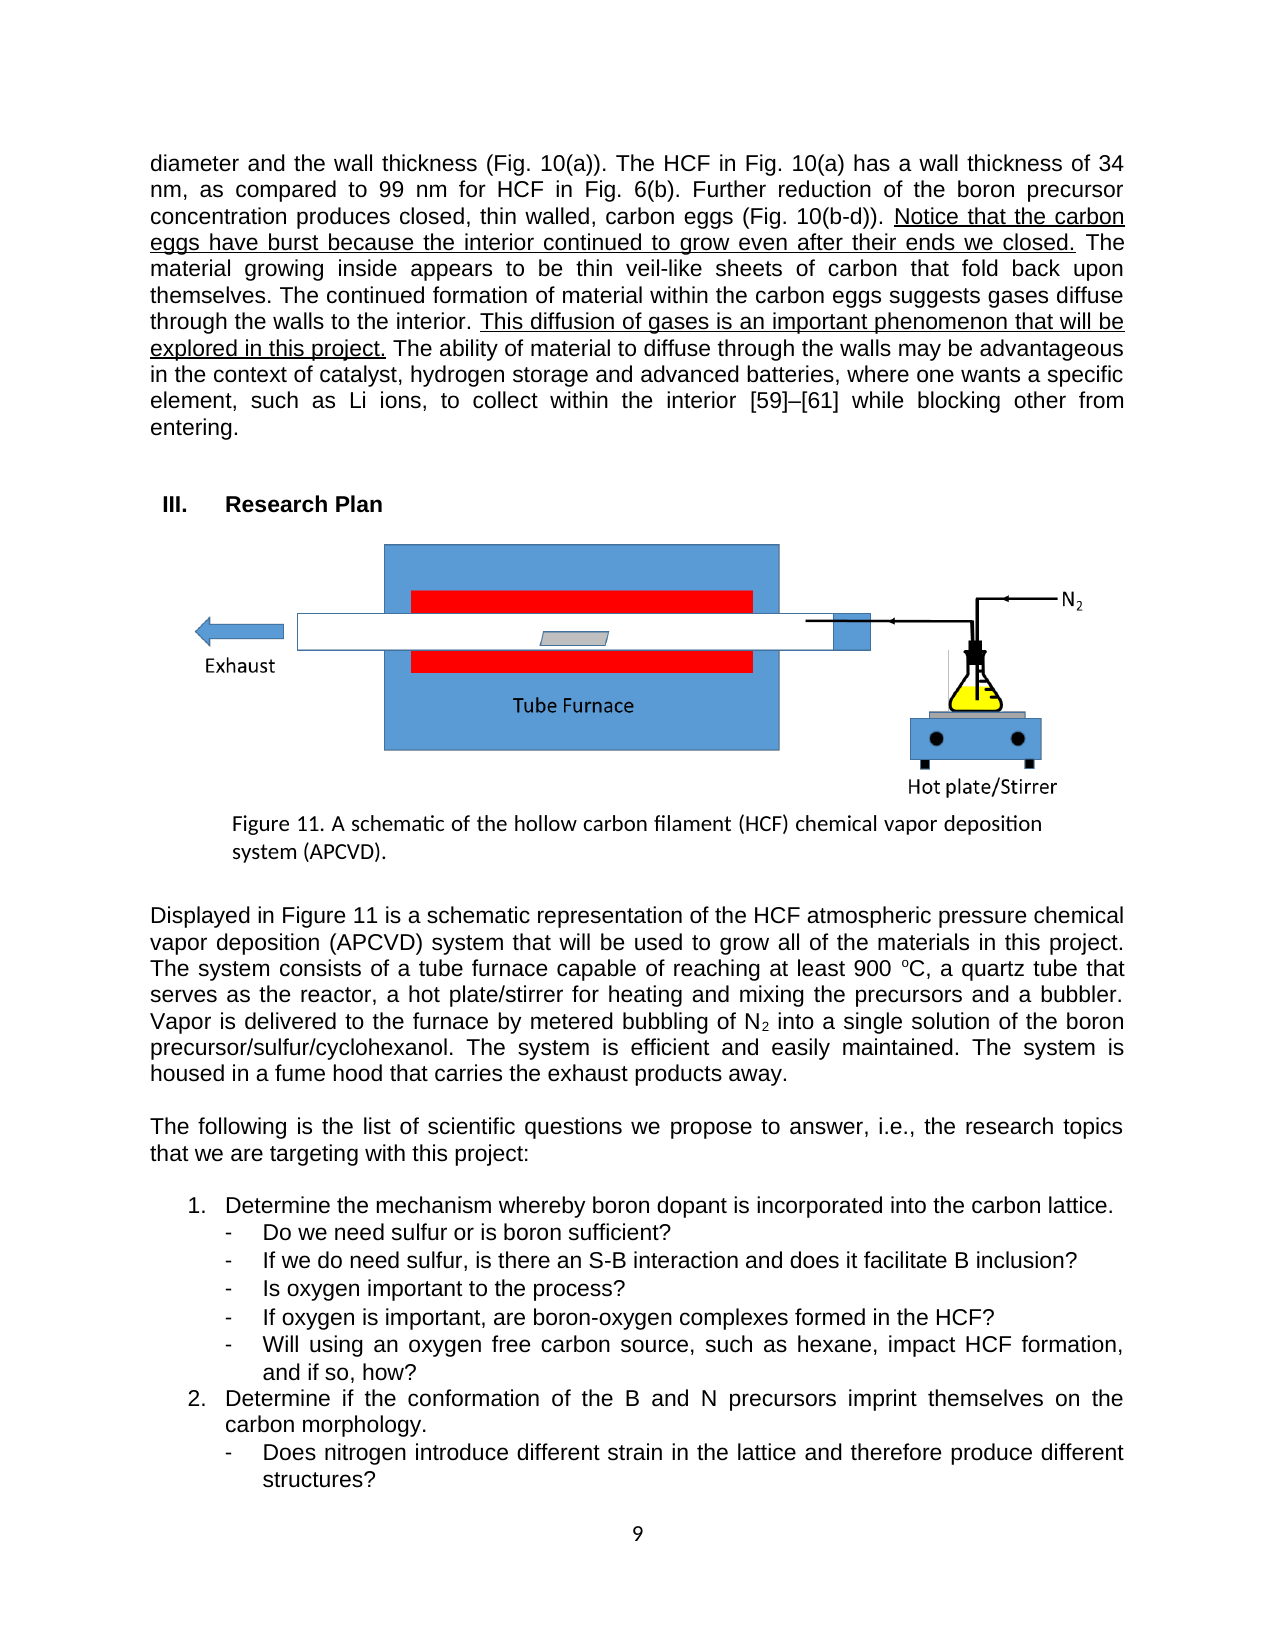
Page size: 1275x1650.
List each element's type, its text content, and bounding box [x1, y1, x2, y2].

list Determine if the conformation of the B and N precursors imprint themselves on the carbon morphology. [187, 1385, 1125, 1438]
list Determine the mechanism whereby boron dopant is incorporated into the carbon lattice. [187, 1192, 1125, 1218]
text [150, 150, 1125, 440]
list Is oxygen important to the process? [225, 1274, 1125, 1303]
picture [190, 544, 1092, 813]
list Will using an oxygen free carbon source, such as hexane, impact HCF formation, and if so, how? [225, 1331, 1125, 1385]
list If we do need sulfur, is there an S-B interaction and does it facilitate B inclusion? [225, 1247, 1125, 1274]
text Displayed in Figure 11 is a schematic representation of the HCF atmospheric pressure chemical vapor deposition (APCVD) system that will be used to grow all of the materials in this project. The system consists of a tube furnace capable of reaching at least 900 oC, a quartz tube that serves as the reactor, a hot plate/stirrer for heating and mixing the precursors and a bubbler. Vapor is delivered to the furnace by metered bubbling of N2 into a single solution of the boron precursor/sulfur/cyclohexanol. The system is efficient and easily maintained. The system is housed in a fume hood that carries the exhaust products away. [150, 902, 1125, 1087]
text The following is the list of scientific questions we propose to answer, i.e., the research topics that we are targeting with this project: [150, 1113, 1125, 1166]
list Do we need sulfur or is boron sufficient? [225, 1218, 1125, 1247]
list Does nitrogen introduce different strain in the lattice and therefore produce different structures? [225, 1438, 1125, 1492]
subtitle Research Plan [187, 491, 1125, 518]
list If oxygen is important, are boron-oxygen complexes formed in the HCF? [225, 1303, 1125, 1331]
